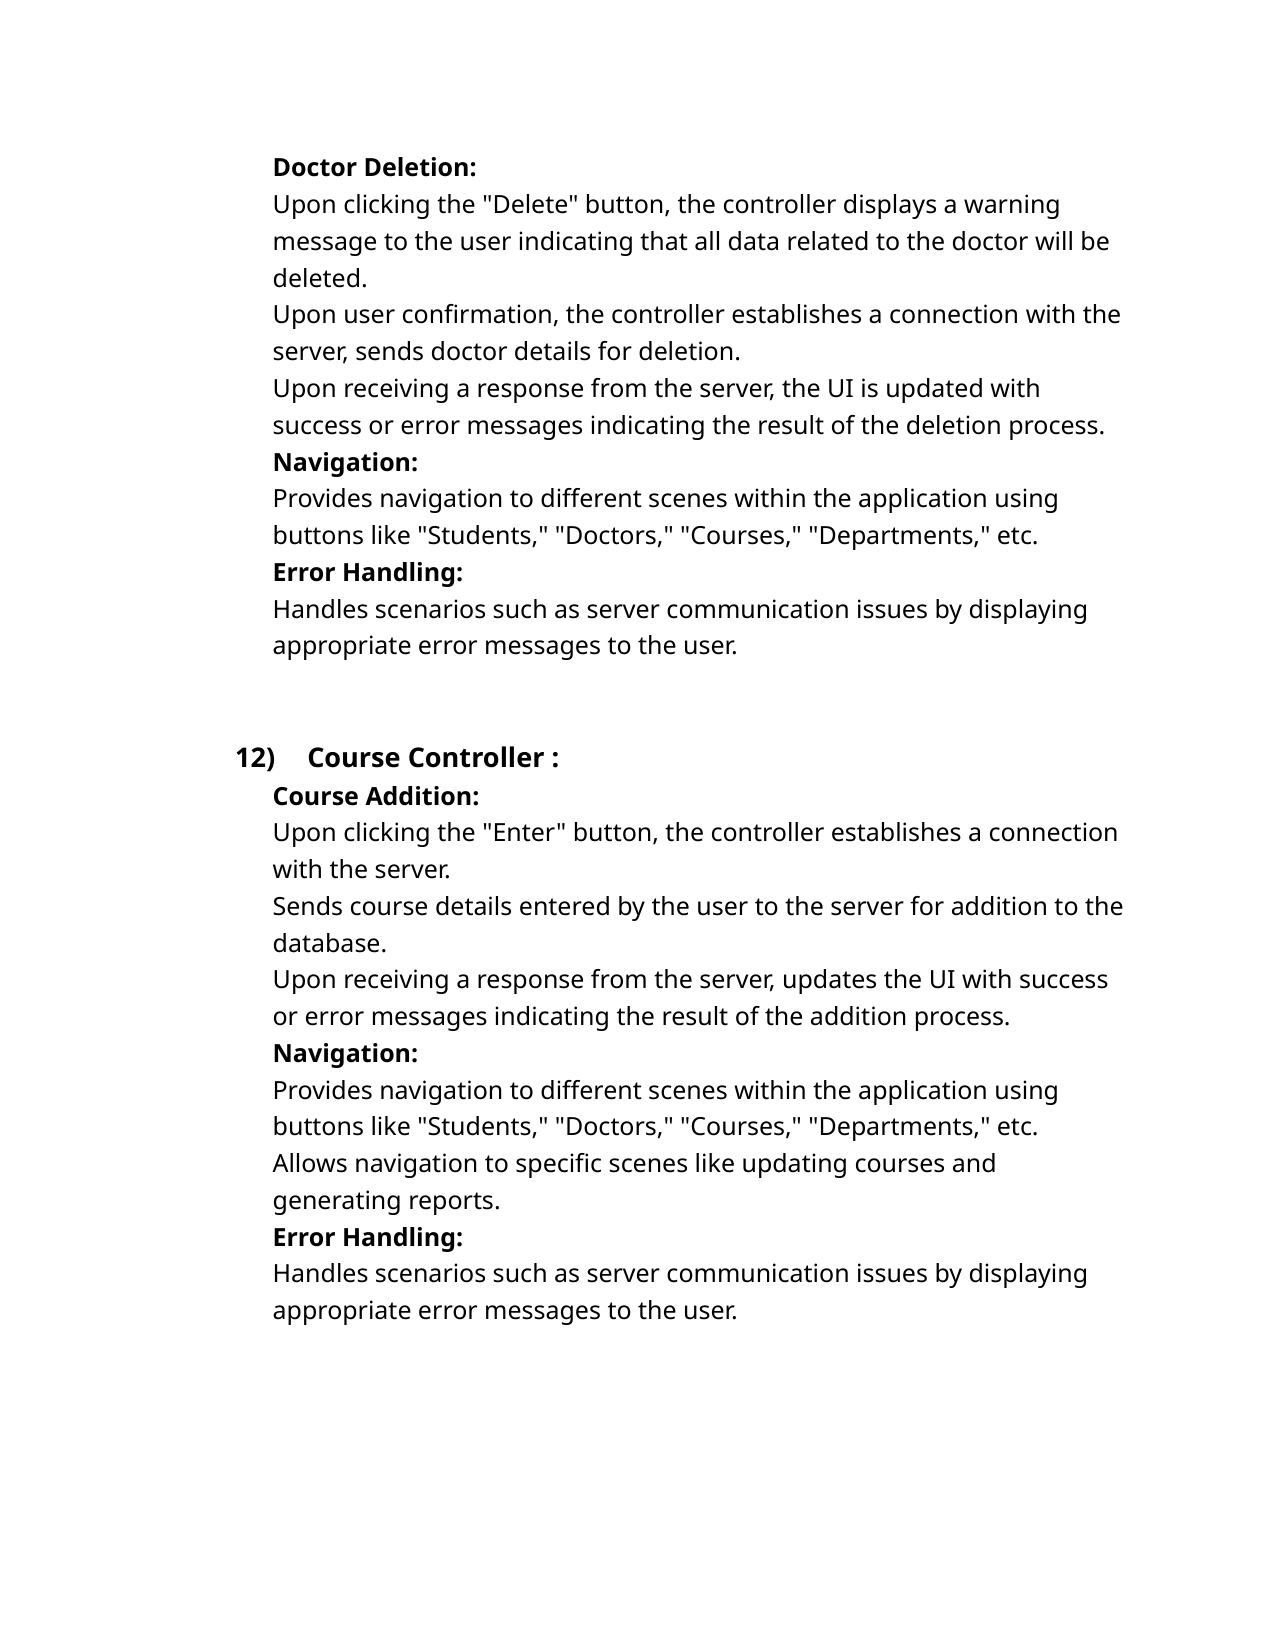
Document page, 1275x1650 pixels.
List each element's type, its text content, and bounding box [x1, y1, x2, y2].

list Upon receiving a response from the server, the UI is updated with success or error messages indicating the result of the deletion process. [272, 371, 1125, 441]
list Error Handling: [272, 554, 1125, 588]
list Course Addition: [272, 778, 1125, 812]
list Provides navigation to different scenes within the application using buttons like "Students," "Doctors," "Courses," "Departments," etc. [272, 1072, 1125, 1143]
list Course Controller : [235, 738, 1125, 775]
list Upon receiving a response from the server, updates the UI with success or error messages indicating the result of the addition process. [272, 962, 1125, 1033]
list Navigation: [272, 1036, 1125, 1069]
list Navigation: [272, 444, 1125, 478]
list Upon user confirmation, the controller establishes a connection with the server, sends doctor details for deletion. [272, 297, 1125, 368]
list Provides navigation to different scenes within the application using buttons like "Students," "Doctors," "Courses," "Departments," etc. [272, 481, 1125, 552]
list Upon clicking the "Enter" button, the controller establishes a connection with the server. [272, 815, 1125, 886]
list Allows navigation to specific scenes like updating courses and generating reports. [272, 1146, 1125, 1217]
list Handles scenarios such as server communication issues by displaying appropriate error messages to the user. [272, 591, 1125, 662]
list Doctor Deletion: [272, 150, 1125, 184]
list Sends course details entered by the user to the server for addition to the database. [272, 888, 1125, 959]
list Error Handling: [272, 1219, 1125, 1253]
list Upon clicking the "Delete" button, the controller displays a warning message to the user indicating that all data related to the doctor will be deleted. [272, 187, 1125, 294]
list Handles scenarios such as server communication issues by displaying appropriate error messages to the user. [272, 1256, 1125, 1327]
